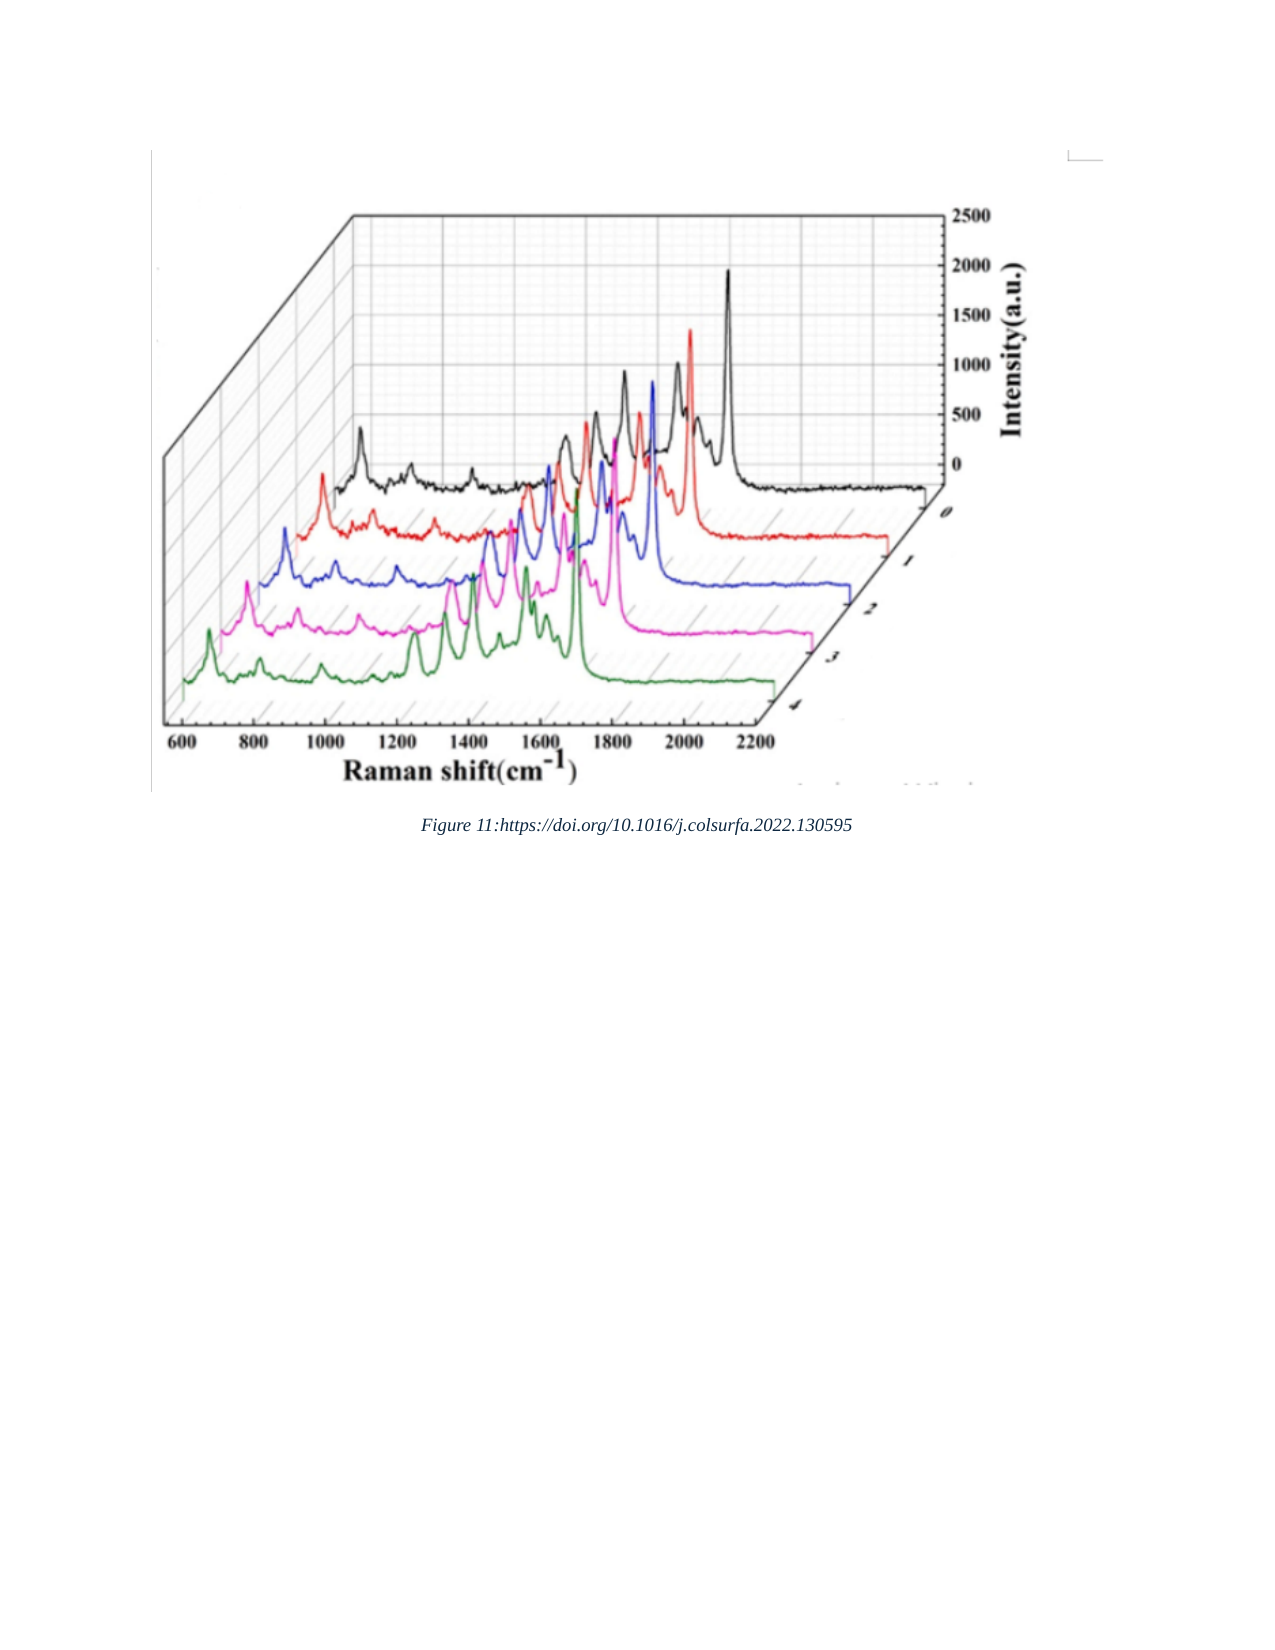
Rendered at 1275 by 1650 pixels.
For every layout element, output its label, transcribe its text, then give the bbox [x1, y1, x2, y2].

text Figure 11:https://doi.org/10.1016/j.colsurfa.2022.130595 [150, 813, 1125, 835]
picture [150, 150, 1125, 792]
